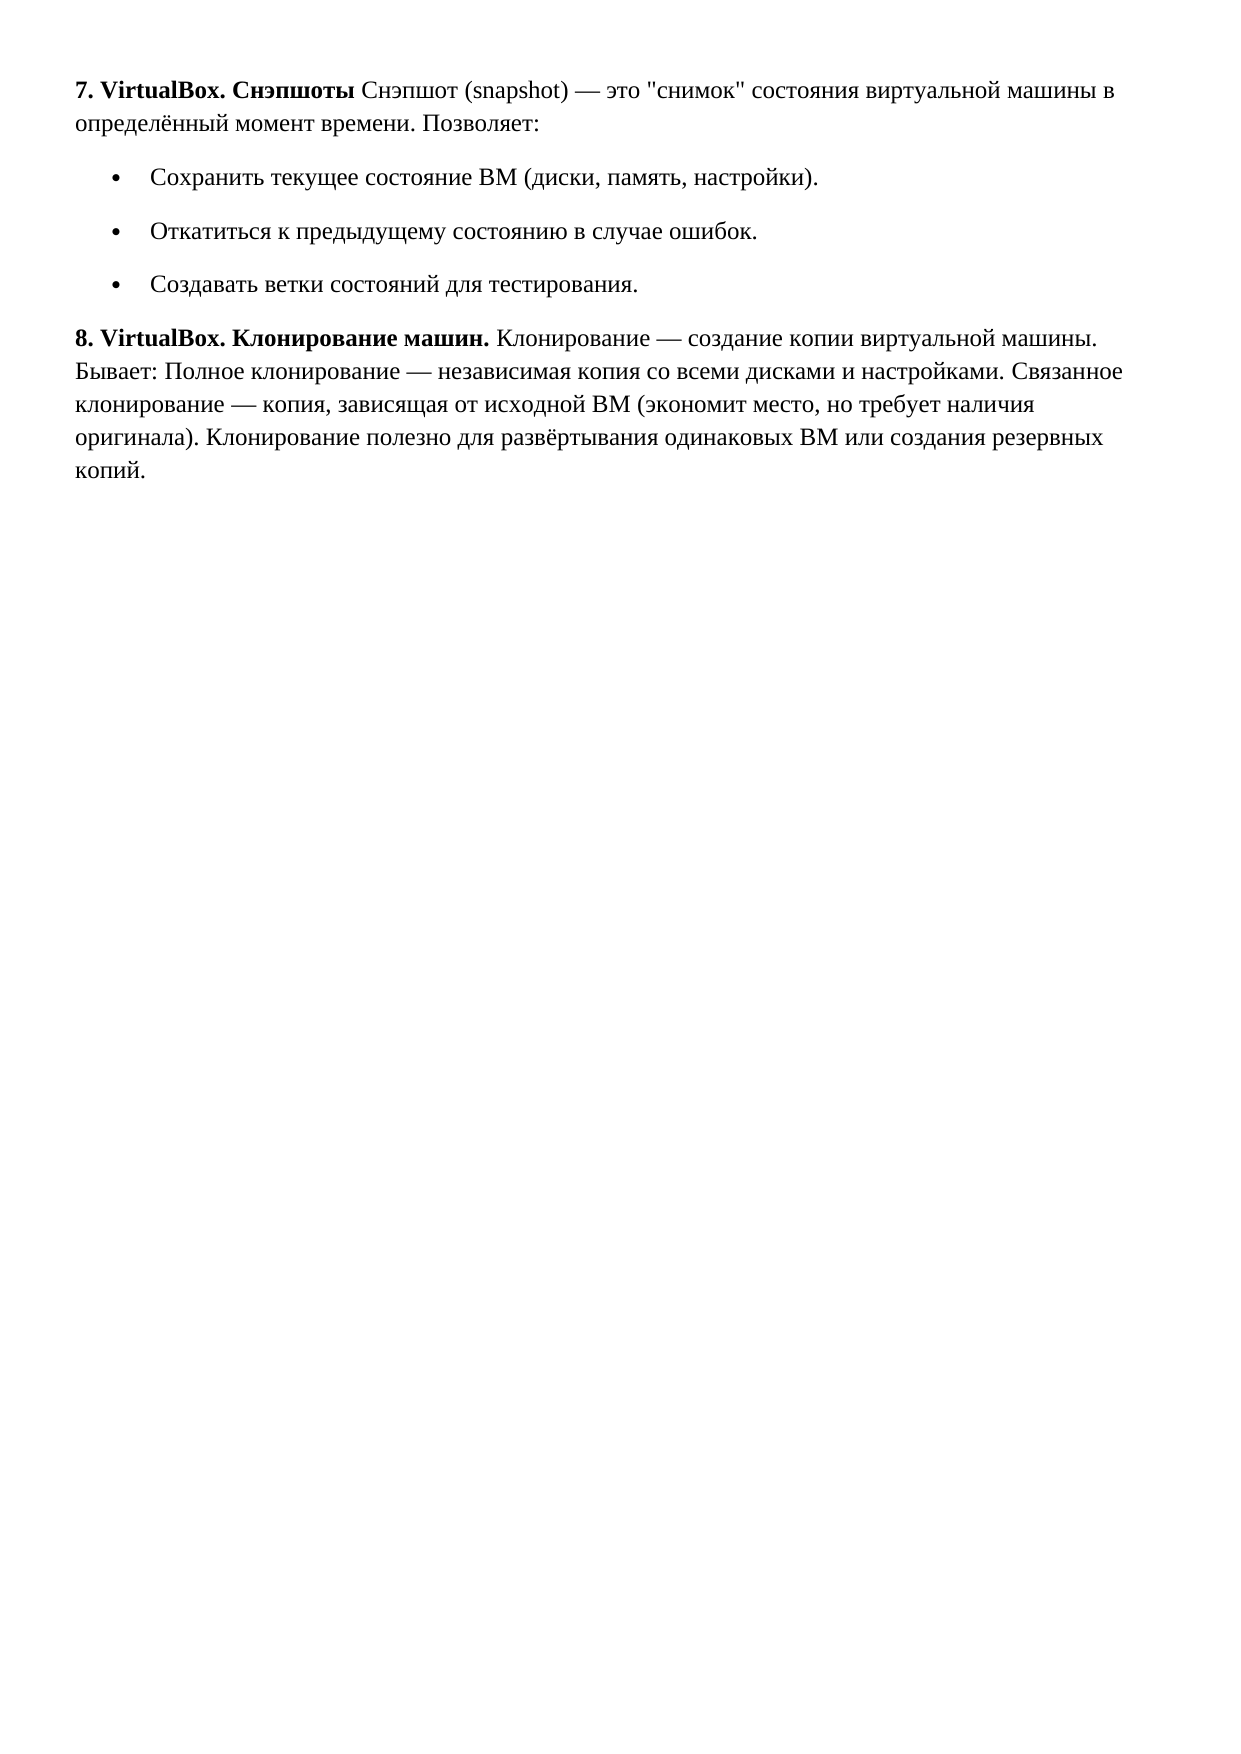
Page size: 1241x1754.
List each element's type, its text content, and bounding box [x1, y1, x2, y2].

list Создавать ветки состояний для тестирования. [112, 269, 1165, 298]
text 8. VirtualBox. Клонирование машин. Клонирование — создание копии виртуальной машины. Бывает: Полное клонирование — независимая копия со всеми дисками и настройками. Связанное клонирование — копия, зависящая от исходной ВМ (экономит место, но требует наличия оригинала). Клонирование полезно для развёртывания одинаковых ВМ или создания резервных копий. [75, 323, 1165, 484]
list Сохранить текущее состояние ВМ (диски, память, настройки). [112, 162, 1165, 191]
text 7. VirtualBox. Снэпшоты Снэпшот (snapshot) — это "снимок" состояния виртуальной машины в определённый момент времени. Позволяет: [75, 75, 1165, 137]
list Откатиться к предыдущему состоянию в случае ошибок. [112, 216, 1165, 244]
